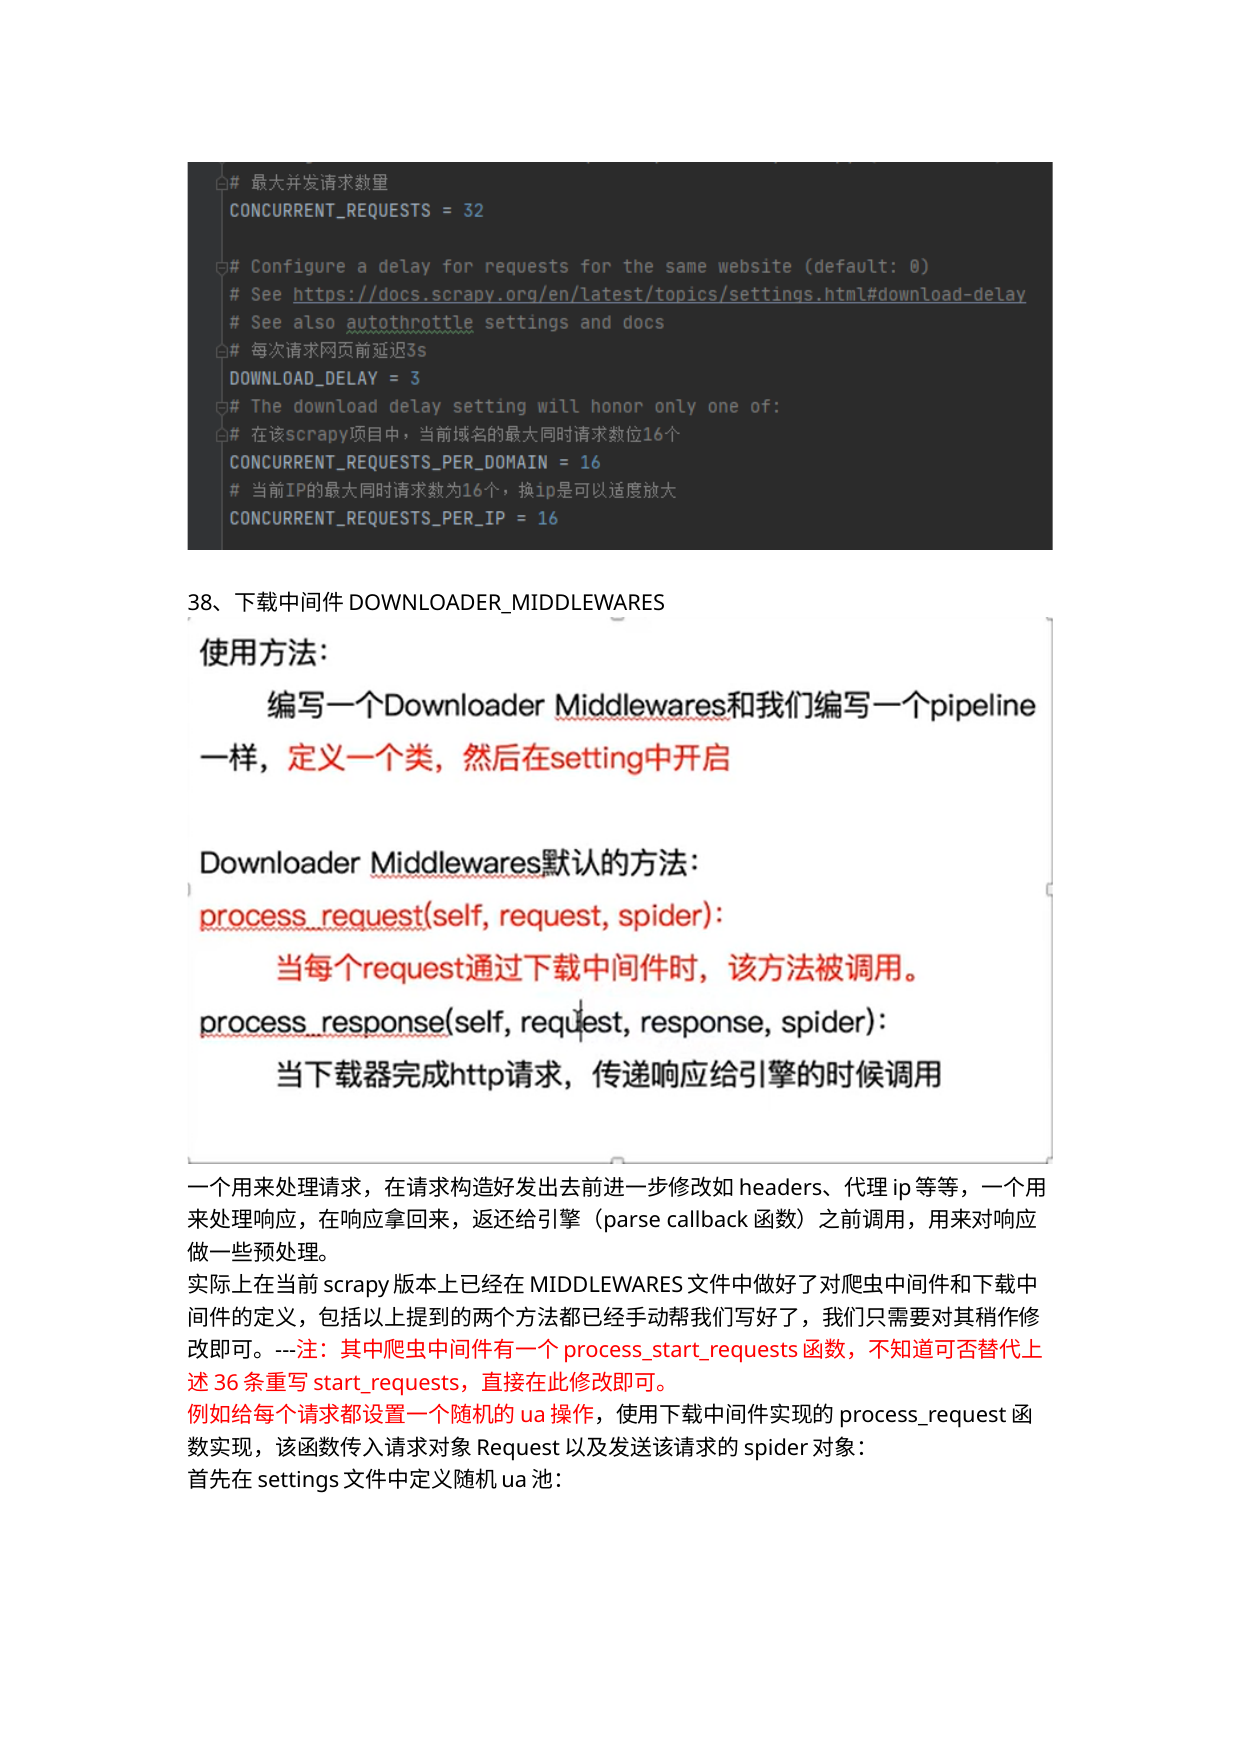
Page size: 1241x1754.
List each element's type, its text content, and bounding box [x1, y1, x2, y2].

text 首先在settings文件中定义随机ua池： [187, 1462, 1053, 1494]
text 例如给每个请求都设置一个随机的ua操作，使用下载中间件实现的process_request函数实现，该函数传入请求对象Request以及发送该请求的spider对象： [187, 1397, 1053, 1462]
text 38、下载中间件DOWNLOADER_MIDDLEWARES [187, 584, 1053, 617]
picture [187, 617, 1053, 1164]
text 一个用来处理请求，在请求构造好发出去前进一步修改如headers、代理ip等等，一个用来处理响应，在响应拿回来，返还给引擎（parse callback函数）之前调用，用来对响应做一些预处理。 [187, 1169, 1053, 1267]
picture [187, 162, 1053, 550]
text 实际上在当前scrapy版本上已经在MIDDLEWARES文件中做好了对爬虫中间件和下载中间件的定义，包括以上提到的两个方法都已经手动帮我们写好了，我们只需要对其稍作修改即可。---注：其中爬虫中间件有一个process_start_requests函数，不知道可否替代上述36条重写start_requests，直接在此修改即可。 [187, 1267, 1053, 1397]
